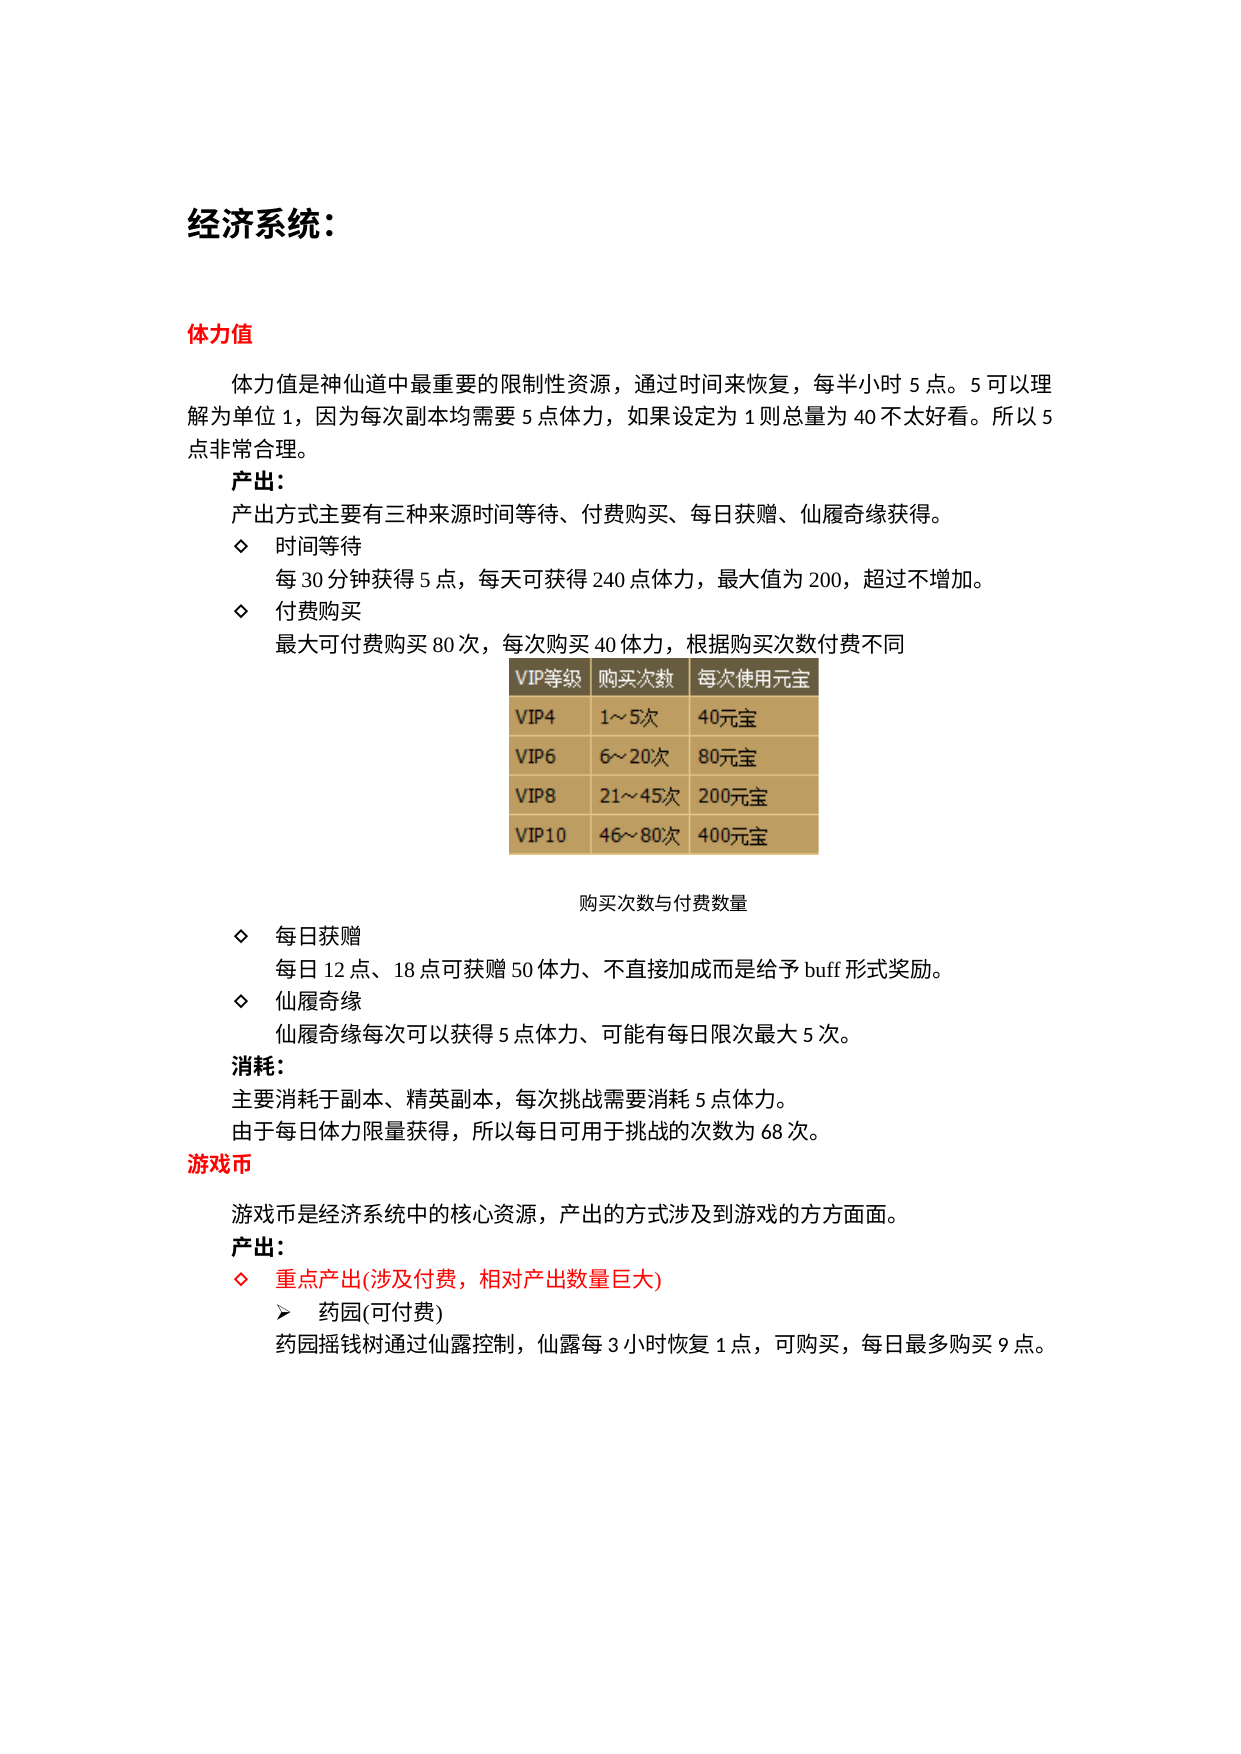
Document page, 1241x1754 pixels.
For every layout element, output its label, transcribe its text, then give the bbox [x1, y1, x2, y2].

list 每30分钟获得5点，每天可获得240点体力，最大值为200，超过不增加。 [275, 561, 1053, 594]
text 游戏币是经济系统中的核心资源，产出的方式涉及到游戏的方方面面。 [187, 1197, 1053, 1229]
text 主要消耗于副本、精英副本，每次挑战需要消耗5点体力。 [187, 1081, 1053, 1114]
list 每日12点、18点可获赠50体力、不直接加成而是给予buff形式奖励。 [275, 951, 1053, 984]
list 付费购买 [231, 594, 1053, 626]
subtitle 体力值 [187, 316, 1053, 349]
list 每日获赠 [231, 919, 1053, 951]
text 药园摇钱树通过仙露控制，仙露每3小时恢复1点，可购买，每日最多购买9点。 [275, 1327, 1053, 1359]
subtitle 经济系统： [187, 189, 1053, 254]
picture [509, 658, 819, 855]
text 产出： [187, 1229, 1053, 1262]
subtitle 游戏币 [187, 1146, 1053, 1179]
list 时间等待 [231, 529, 1053, 561]
text 消耗： [187, 1049, 1053, 1081]
list 购买次数与付费数量 [275, 886, 1053, 919]
list 重点产出(涉及付费，相对产出数量巨大) [231, 1262, 1053, 1294]
list 最大可付费购买80次，每次购买40体力，根据购买次数付费不同 [275, 626, 1053, 659]
list 药园(可付费) [275, 1294, 1053, 1327]
text 产出方式主要有三种来源时间等待、付费购买、每日获赠、仙履奇缘获得。 [187, 496, 1053, 529]
text 产出： [187, 464, 1053, 496]
text 由于每日体力限量获得，所以每日可用于挑战的次数为68次。 [187, 1114, 1053, 1146]
text 仙履奇缘每次可以获得5点体力、可能有每日限次最大5次。 [275, 1016, 1053, 1049]
list 仙履奇缘 [231, 984, 1053, 1016]
text 体力值是神仙道中最重要的限制性资源，通过时间来恢复，每半小时5点。5可以理解为单位1，因为每次副本均需要5点体力，如果设定为1则总量为40不太好看。所以5点非常合理。 [187, 366, 1053, 464]
